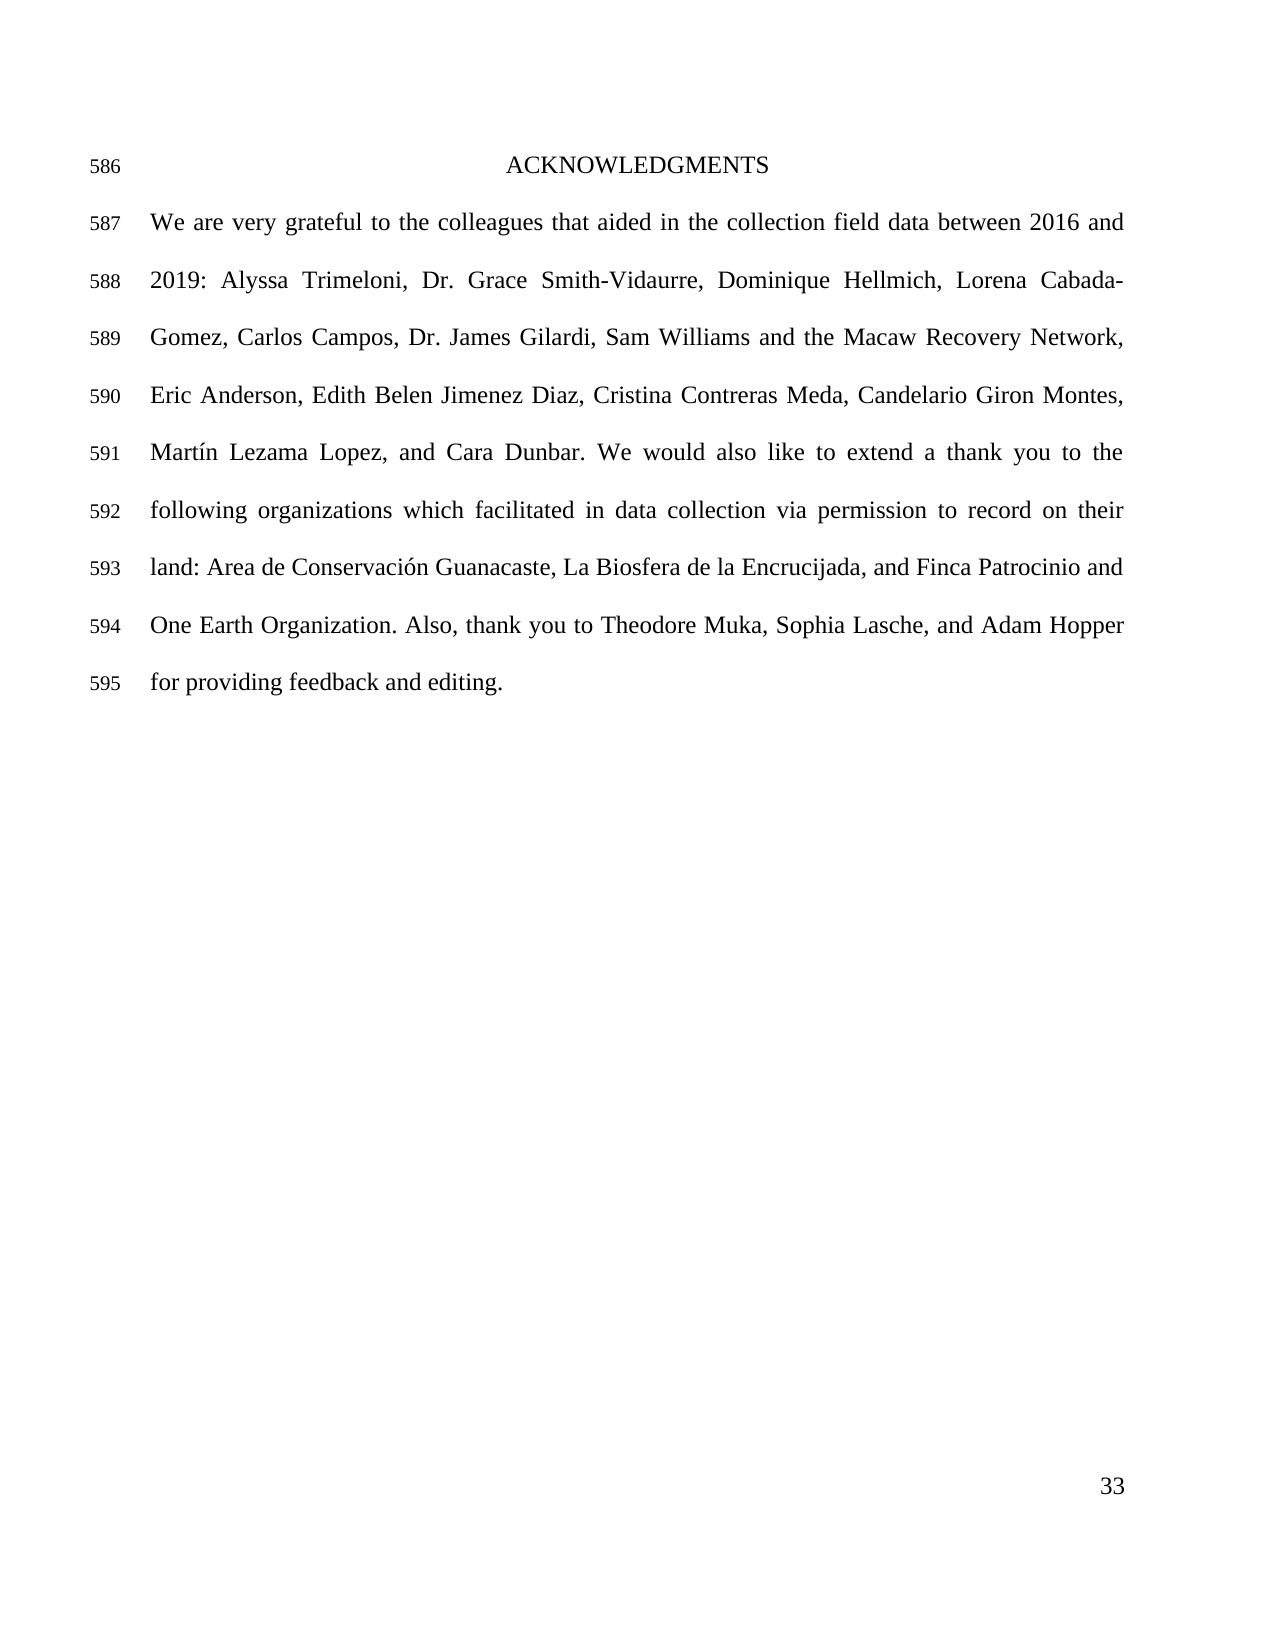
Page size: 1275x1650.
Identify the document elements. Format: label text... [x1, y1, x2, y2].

text We are very grateful to the colleagues that aided in the collection field data between 2016 and 2019: Alyssa Trimeloni, Dr. Grace Smith-Vidaurre, Dominique Hellmich, Lorena Cabada-Gomez, Carlos Campos, Dr. James Gilardi, Sam Williams and the Macaw Recovery Network, Eric Anderson, Edith Belen Jimenez Diaz, Cristina Contreras Meda, Candelario Giron Montes, Martín Lezama Lopez, and Cara Dunbar. We would also like to extend a thank you to the following organizations which facilitated in data collection via permission to record on their land: Area de Conservación Guanacaste, La Biosfera de la Encrucijada, and Finca Patrocinio and One Earth Organization. Also, thank you to Theodore Muka, Sophia Lasche, and Adam Hopper for providing feedback and editing. [150, 207, 1125, 696]
text ACKNOWLEDGMENTS [150, 150, 1125, 179]
